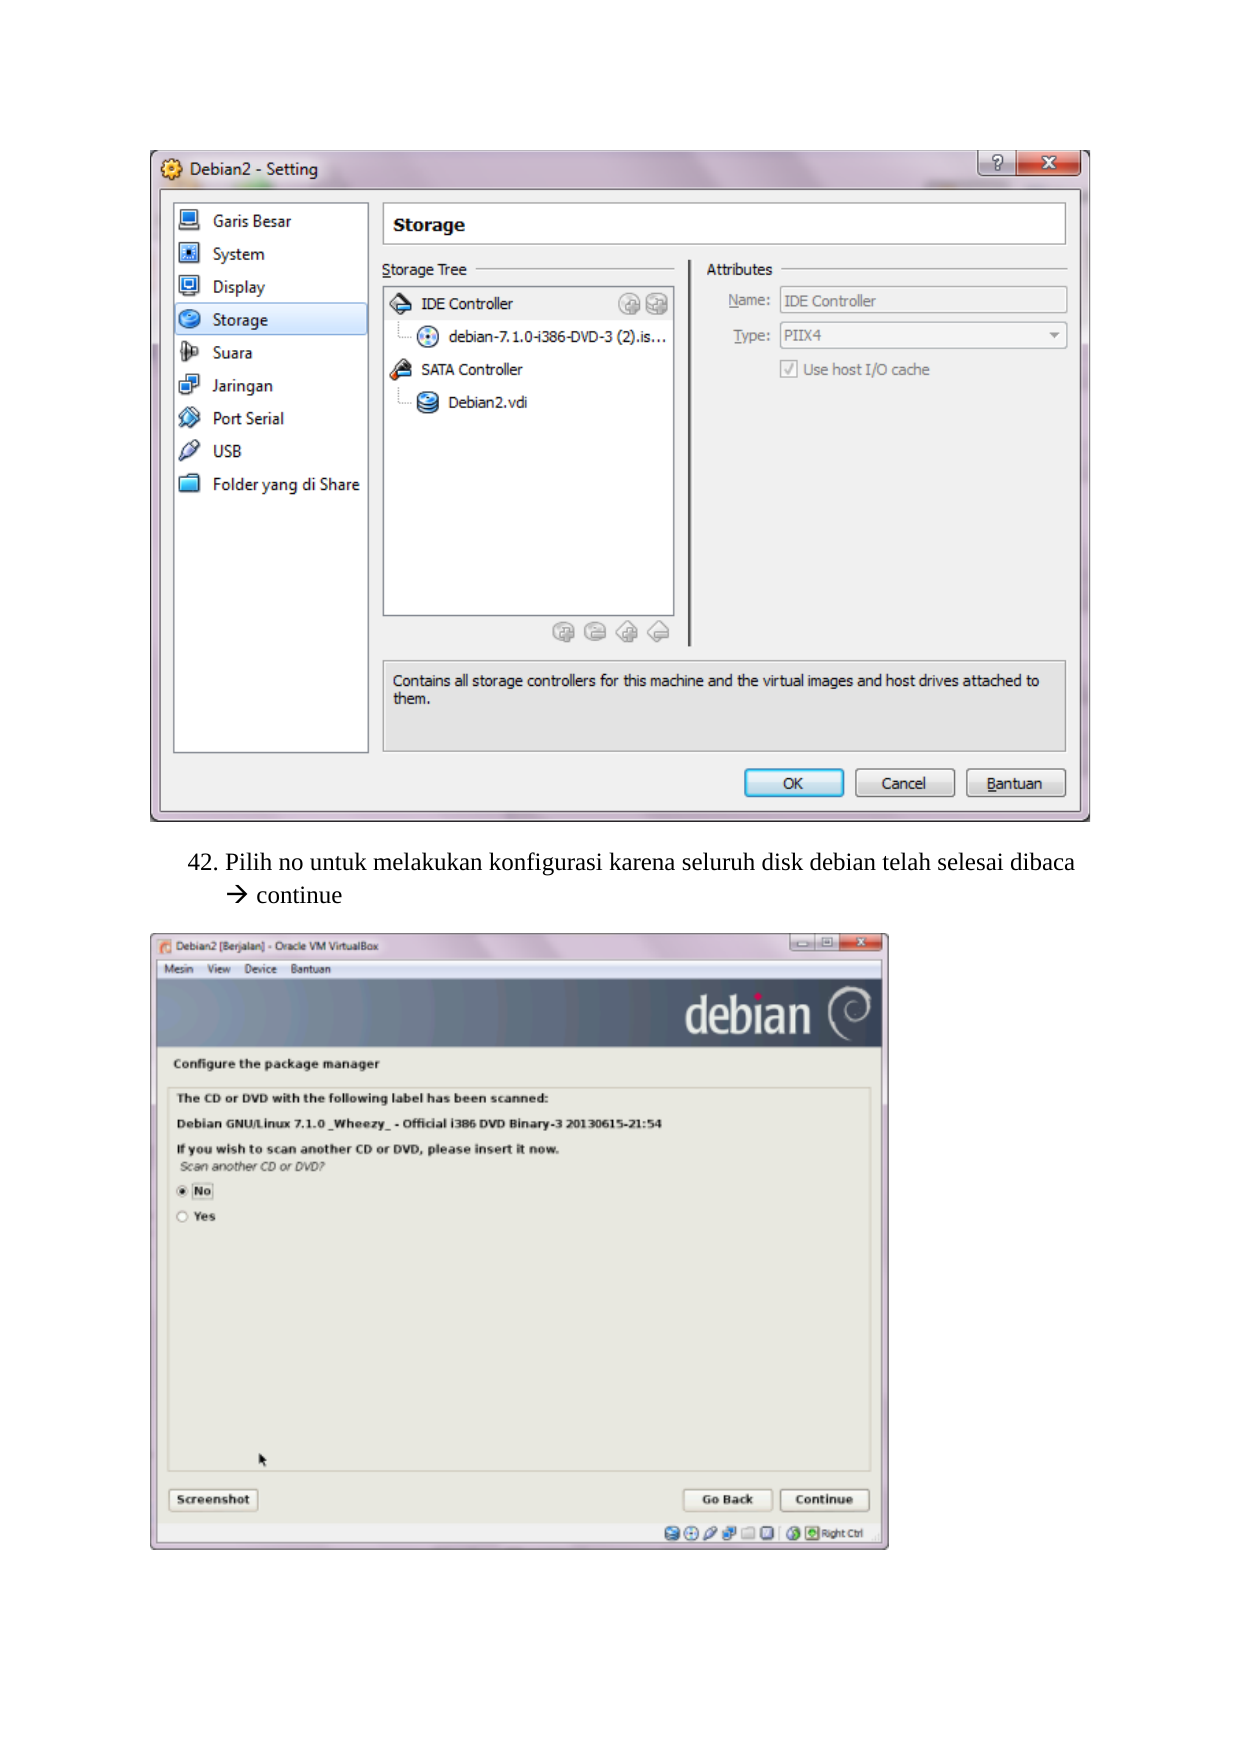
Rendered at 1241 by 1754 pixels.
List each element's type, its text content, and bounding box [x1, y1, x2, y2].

picture [150, 933, 889, 1550]
list Pilih no untuk melakukan konfigurasi karena seluruh disk debian telah selesai dibaca continue [187, 847, 1090, 909]
picture [150, 150, 1091, 822]
